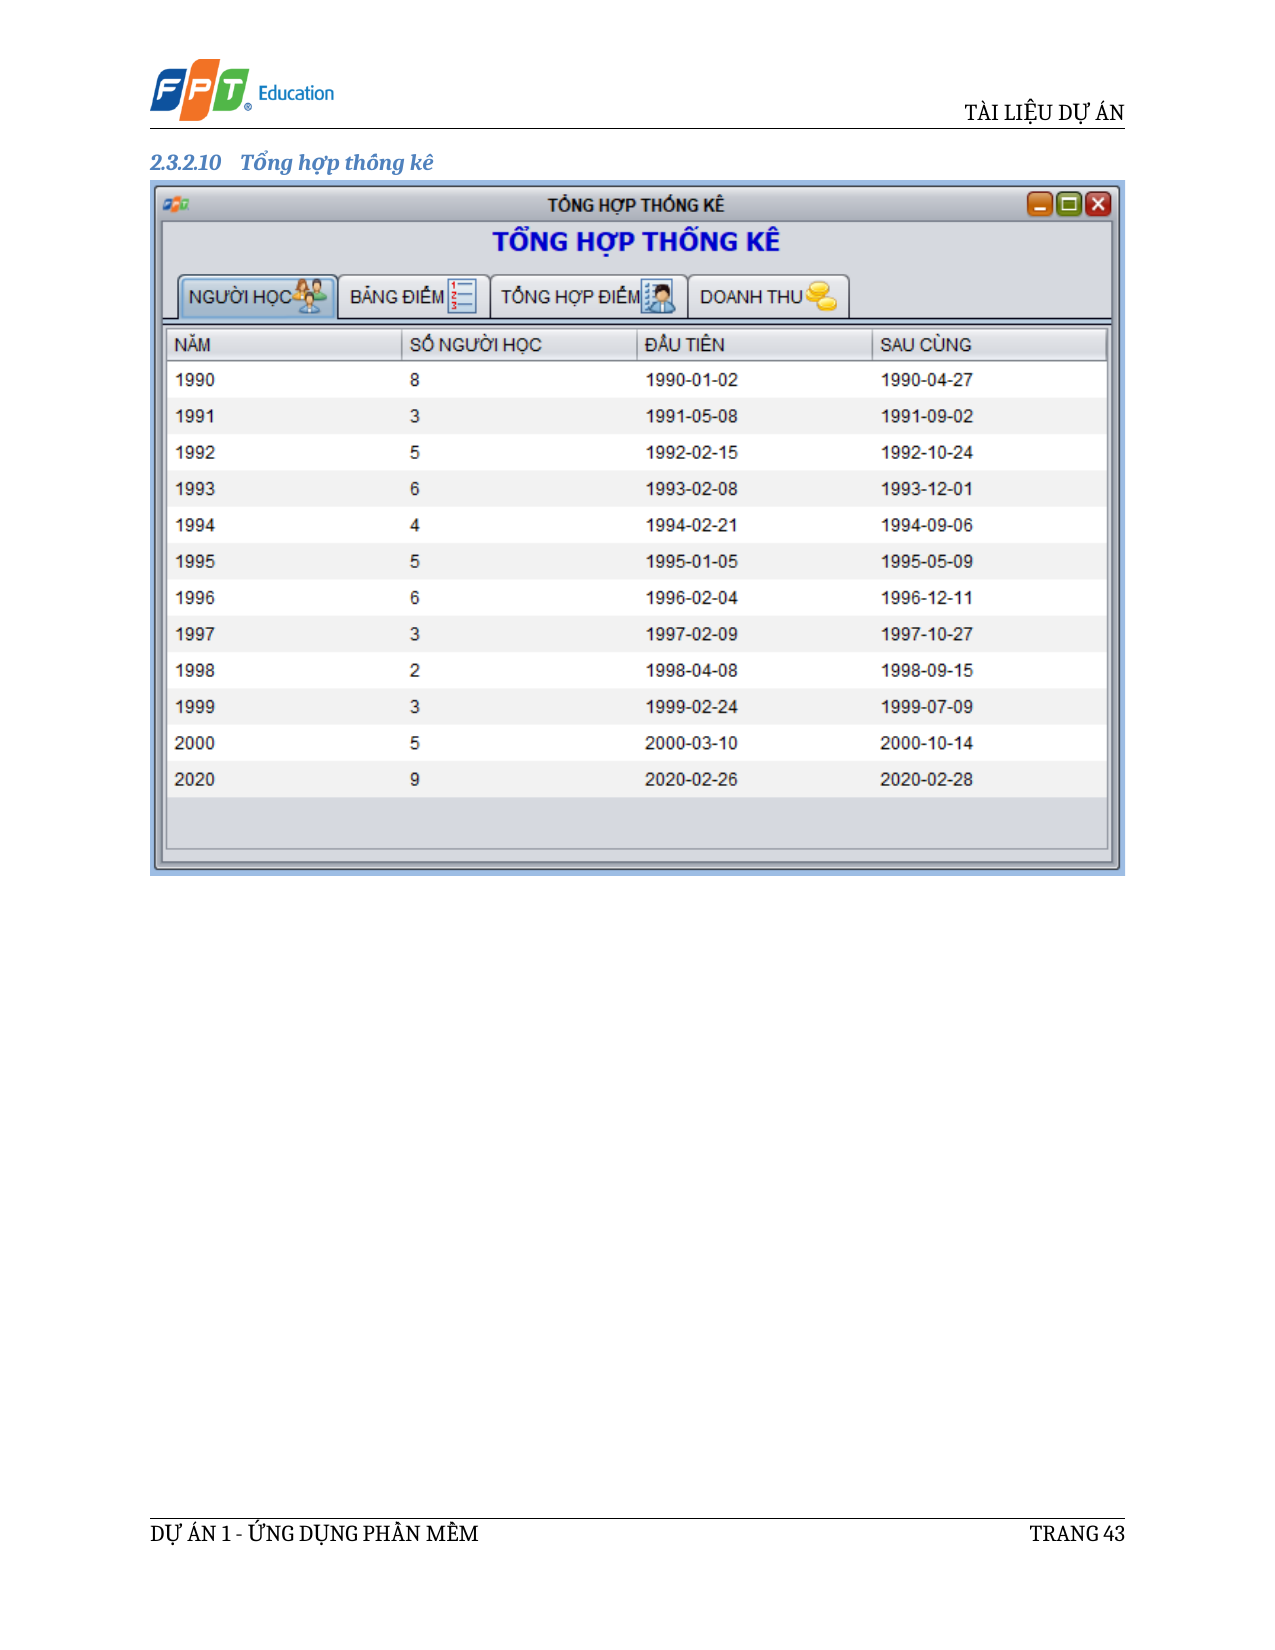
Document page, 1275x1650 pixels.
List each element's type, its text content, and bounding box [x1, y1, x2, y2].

picture [150, 59, 336, 121]
subtitle Tổng hợp thống kê [150, 150, 1125, 176]
picture [150, 180, 1125, 876]
